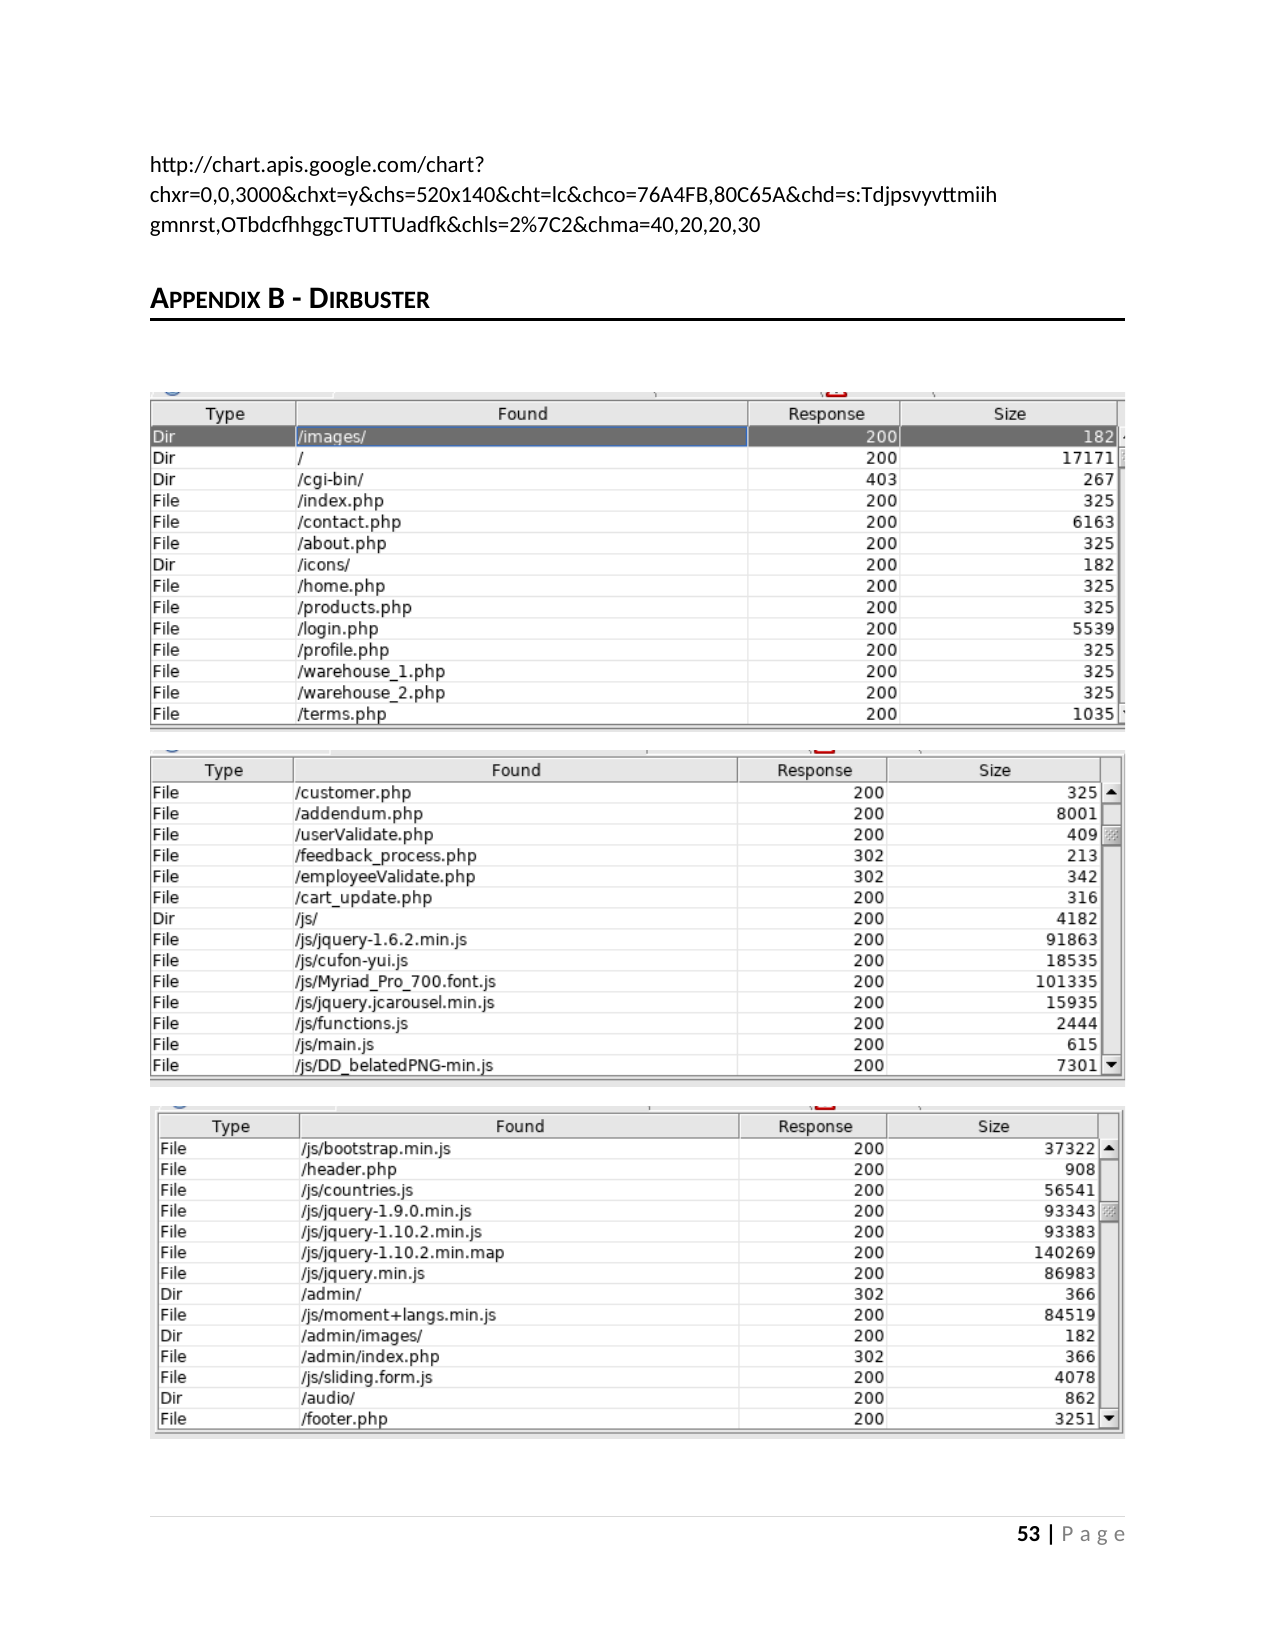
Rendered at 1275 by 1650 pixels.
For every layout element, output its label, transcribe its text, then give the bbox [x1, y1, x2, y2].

text http://chart.apis.google.com/chart?chxr=0,0,3000&chxt=y&chs=520x140&cht=lc&chco=76A4FB,80C65A&chd=s:Tdjpsvyvttmiihgmnrst,OTbdcfhhggcTUTTUadfk&chls=2%7C2&chma=40,20,20,30 [149, 150, 1008, 238]
picture [150, 750, 1125, 1087]
picture [150, 392, 1125, 732]
picture [150, 1106, 1125, 1439]
subtitle Appendix B - Dirbuster [150, 278, 1125, 318]
